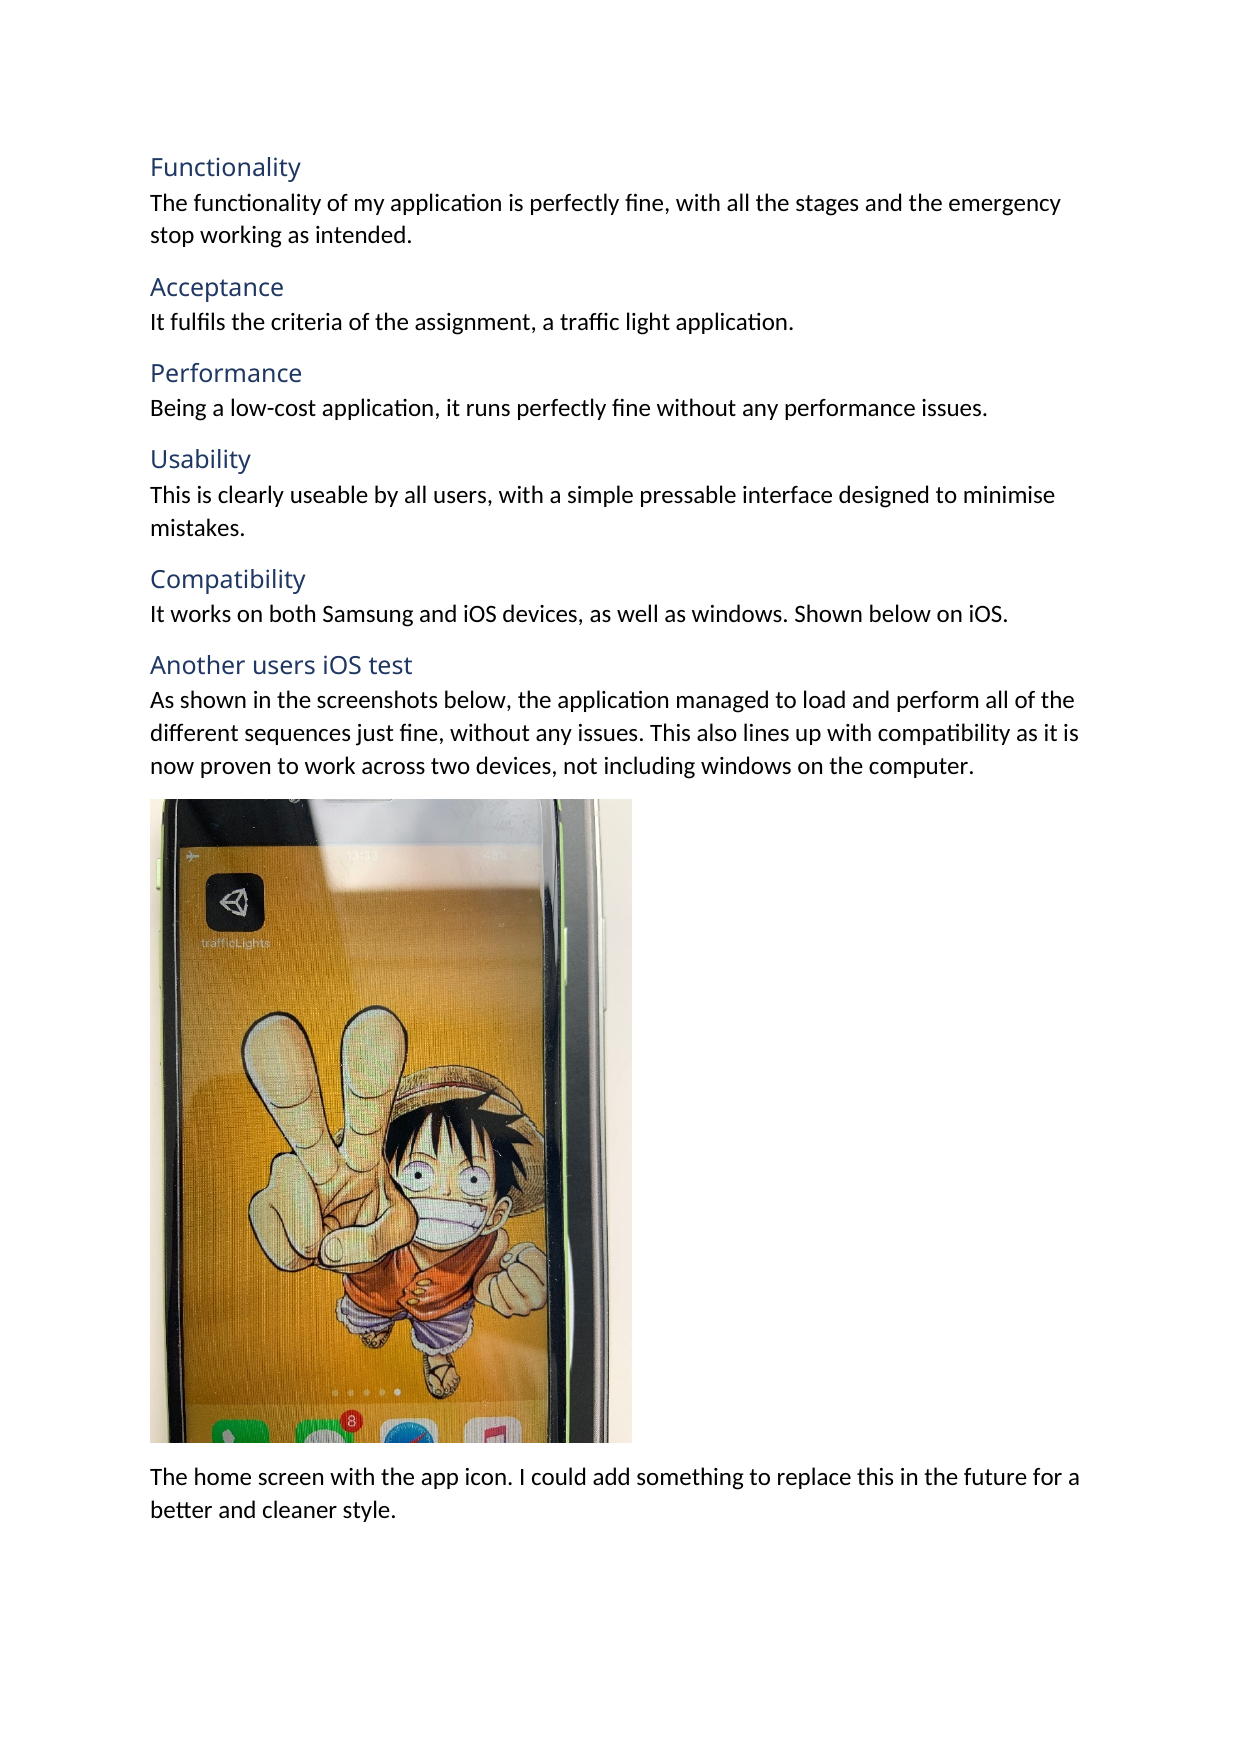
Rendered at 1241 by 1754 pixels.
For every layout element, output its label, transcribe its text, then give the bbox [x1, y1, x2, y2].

text It fulfils the criteria of the assignment, a traffic light application. [150, 306, 1090, 337]
subtitle Acceptance [150, 269, 1090, 303]
text The functionality of my application is perfectly fine, with all the stages and the emergency stop working as intended. [150, 187, 1090, 250]
text It works on both Samsung and iOS devices, as well as windows. Shown below on iOS. [150, 598, 1090, 628]
subtitle Usability [150, 442, 1090, 476]
subtitle Another users iOS test [150, 648, 1090, 682]
subtitle Compatibility [150, 561, 1090, 595]
text The home screen with the app icon. I could add something to replace this in the future for a better and cleaner style. [150, 1461, 1090, 1525]
text As shown in the screenshots below, the application managed to load and perform all of the different sequences just fine, without any issues. This also lines up with compatibility as it is now proven to work across two devices, not including windows on the computer. [150, 684, 1090, 781]
subtitle Performance [150, 356, 1090, 390]
subtitle Functionality [150, 150, 1090, 184]
text Being a low-cost application, it runs perfectly fine without any performance issues. [150, 392, 1090, 423]
picture [150, 799, 632, 1443]
text This is clearly useable by all users, with a simple pressable interface designed to minimise mistakes. [150, 479, 1090, 542]
